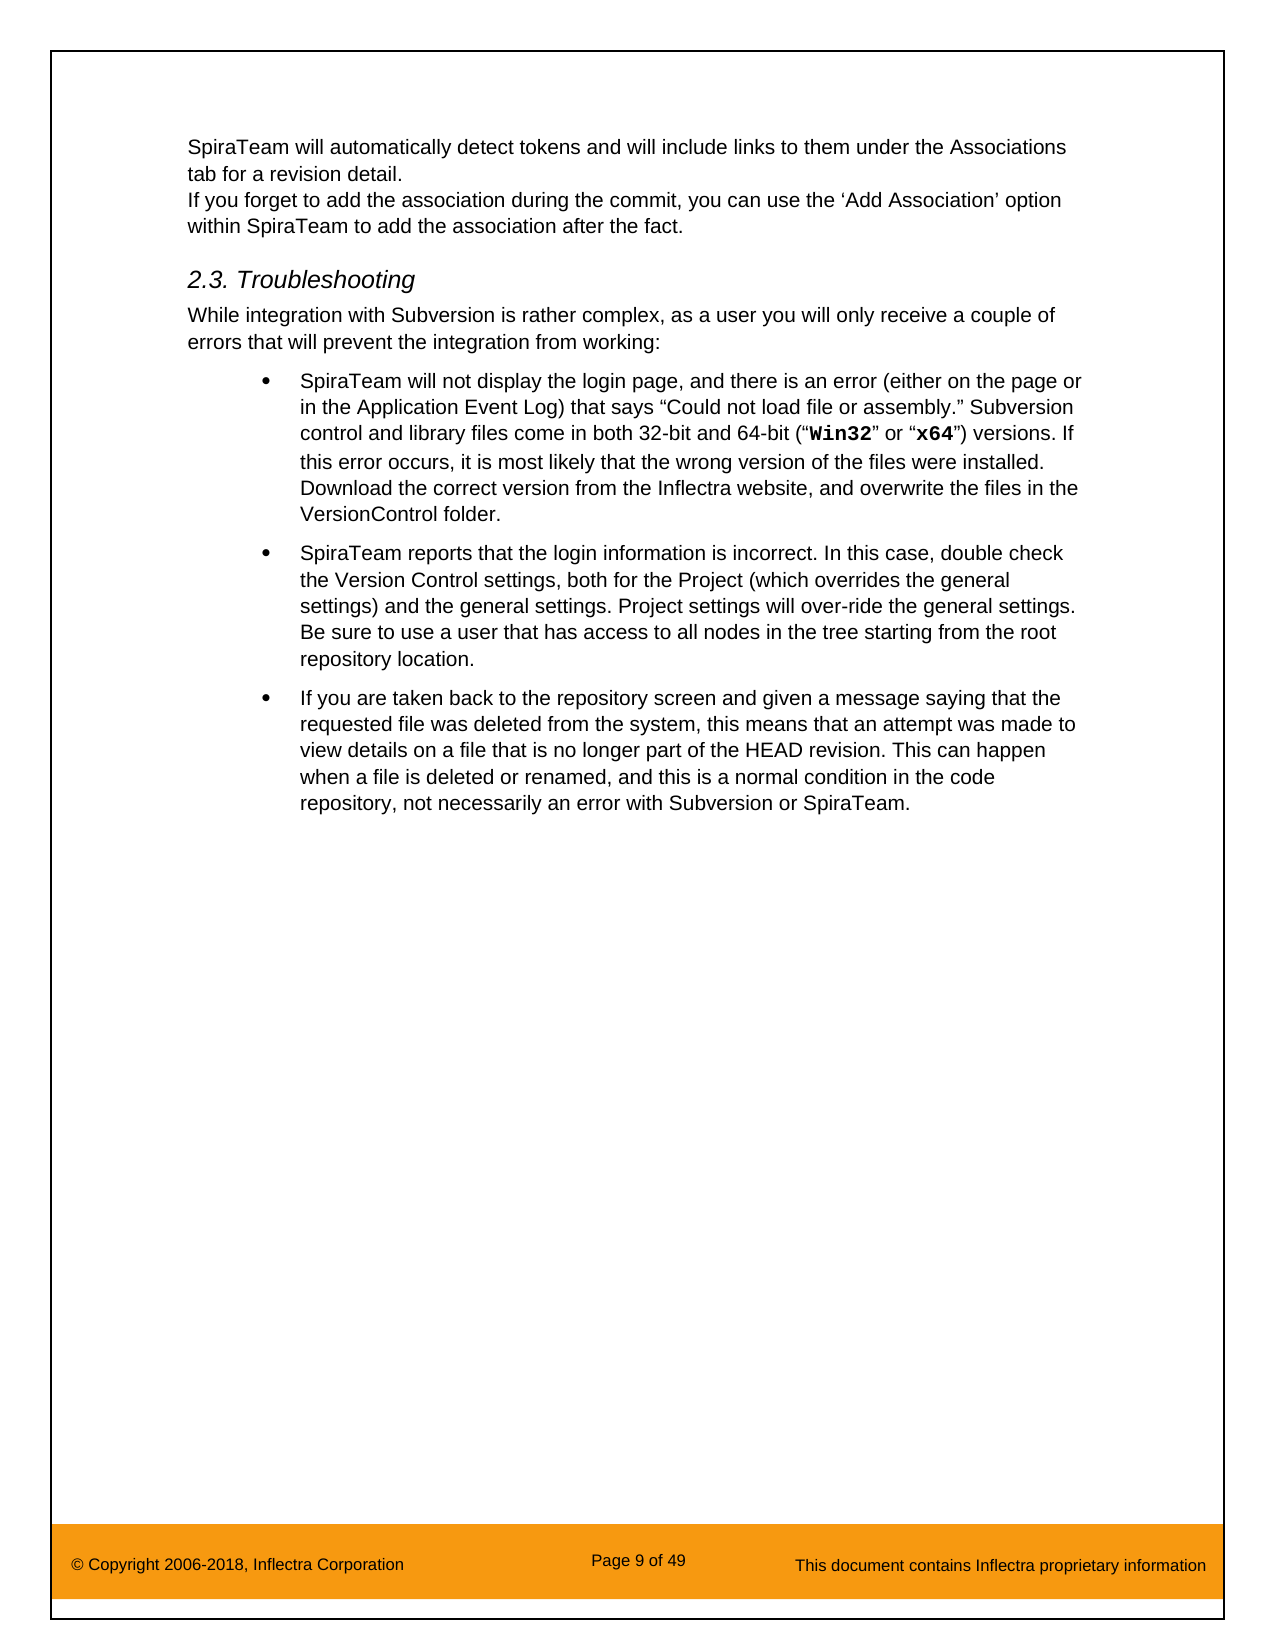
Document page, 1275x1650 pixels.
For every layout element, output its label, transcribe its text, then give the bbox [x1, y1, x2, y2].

subtitle 2.3. Troubleshooting [187, 265, 1087, 294]
list If you are taken back to the repository screen and given a message saying that the requested file was deleted from the system, this means that an attempt was made to view details on a file that is no longer part of the HEAD revision. This can happen when a file is deleted or renamed, and this is a normal condition in the code repository, not necessarily an error with Subversion or SpiraTeam. [262, 685, 1087, 815]
text While integration with Subversion is rather complex, as a user you will only receive a couple of errors that will prevent the integration from working: [187, 303, 1087, 353]
text SpiraTeam will automatically detect tokens and will include links to them under the Associations tab for a revision detail. If you forget to add the association during the commit, you can use the ‘Add Association’ option within SpiraTeam to add the association after the fact. [187, 135, 1087, 238]
list SpiraTeam will not display the login page, and there is an error (either on the page or in the Application Event Log) that says “Could not load file or assembly.” Subversion control and library files come in both 32-bit and 64-bit (“Win32” or “x64”) versions. If this error occurs, it is most likely that the wrong version of the files were installed. Download the correct version from the Inflectra website, and overwrite the files in the VersionControl folder. [262, 368, 1087, 526]
list SpiraTeam reports that the login information is incorrect. In this case, double check the Version Control settings, both for the Project (which overrides the general settings) and the general settings. Project settings will over-ride the general settings. Be sure to use a user that has access to all nodes in the tree starting from the root repository location. [262, 541, 1087, 671]
